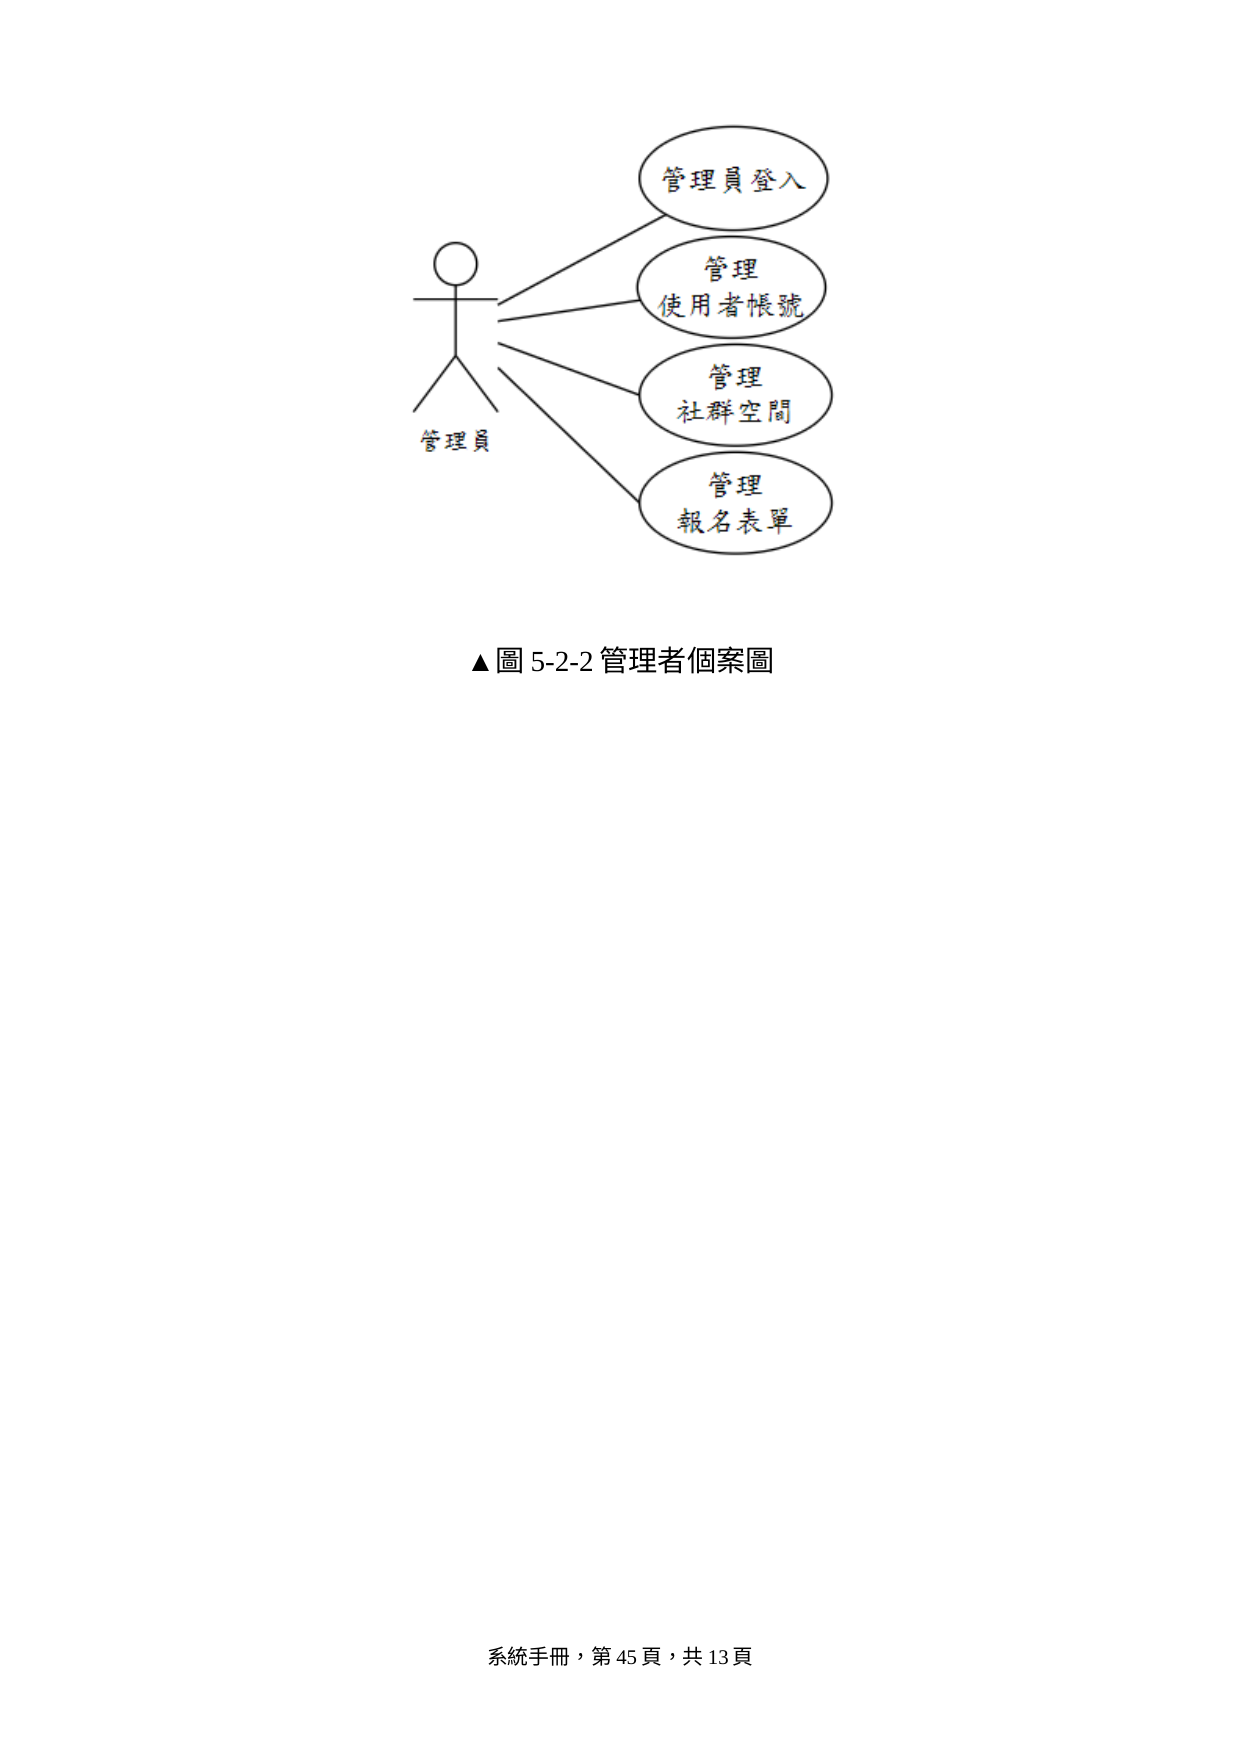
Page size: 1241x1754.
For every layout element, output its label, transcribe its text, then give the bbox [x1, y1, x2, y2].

picture [368, 95, 872, 596]
text ▲圖 5-2-2管理者個案圖 [89, 621, 1152, 696]
